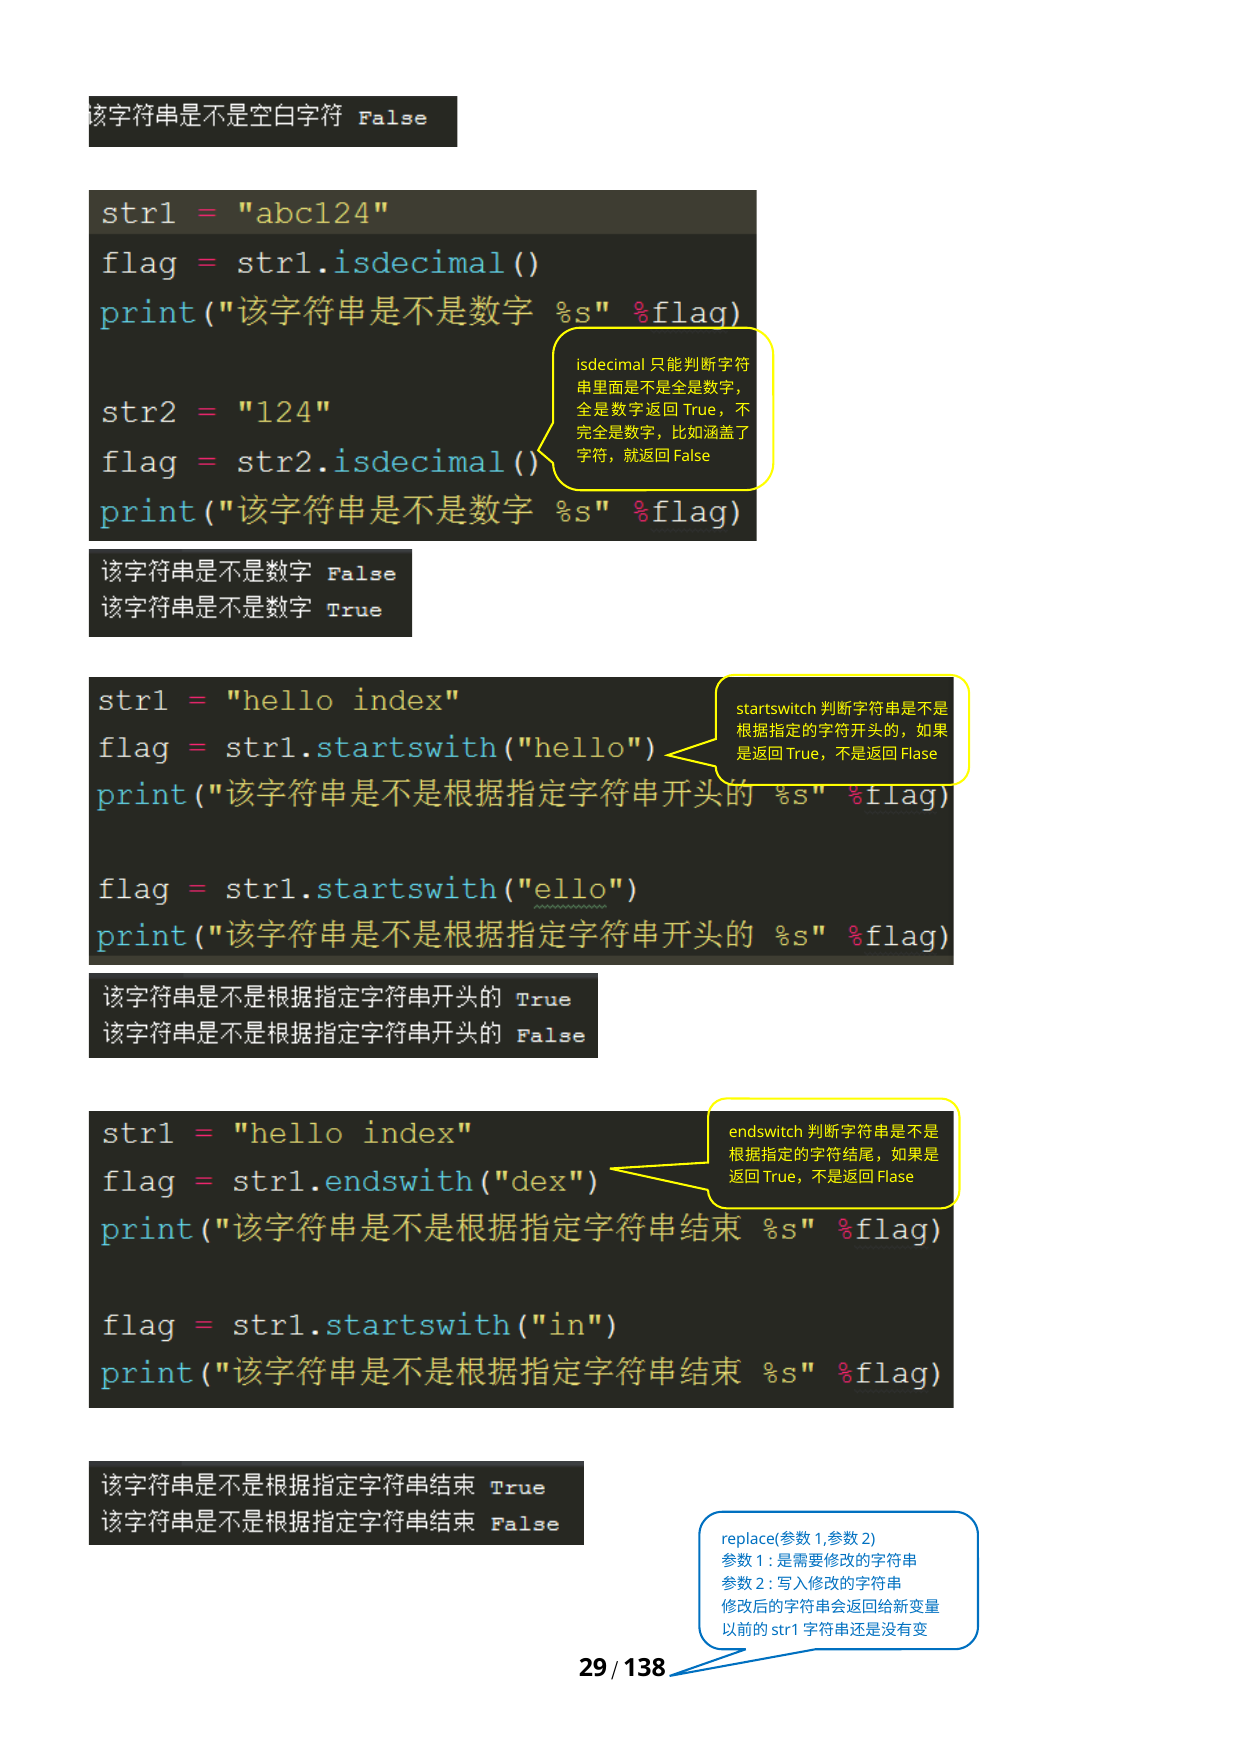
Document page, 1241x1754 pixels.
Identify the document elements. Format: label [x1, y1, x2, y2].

picture [541, 329, 757, 489]
picture [88, 549, 413, 637]
picture [88, 96, 458, 147]
picture [88, 1111, 954, 1408]
picture [675, 677, 954, 783]
picture [88, 677, 954, 965]
picture [88, 973, 598, 1058]
picture [88, 1461, 584, 1545]
picture [622, 1111, 954, 1207]
picture [88, 190, 757, 541]
